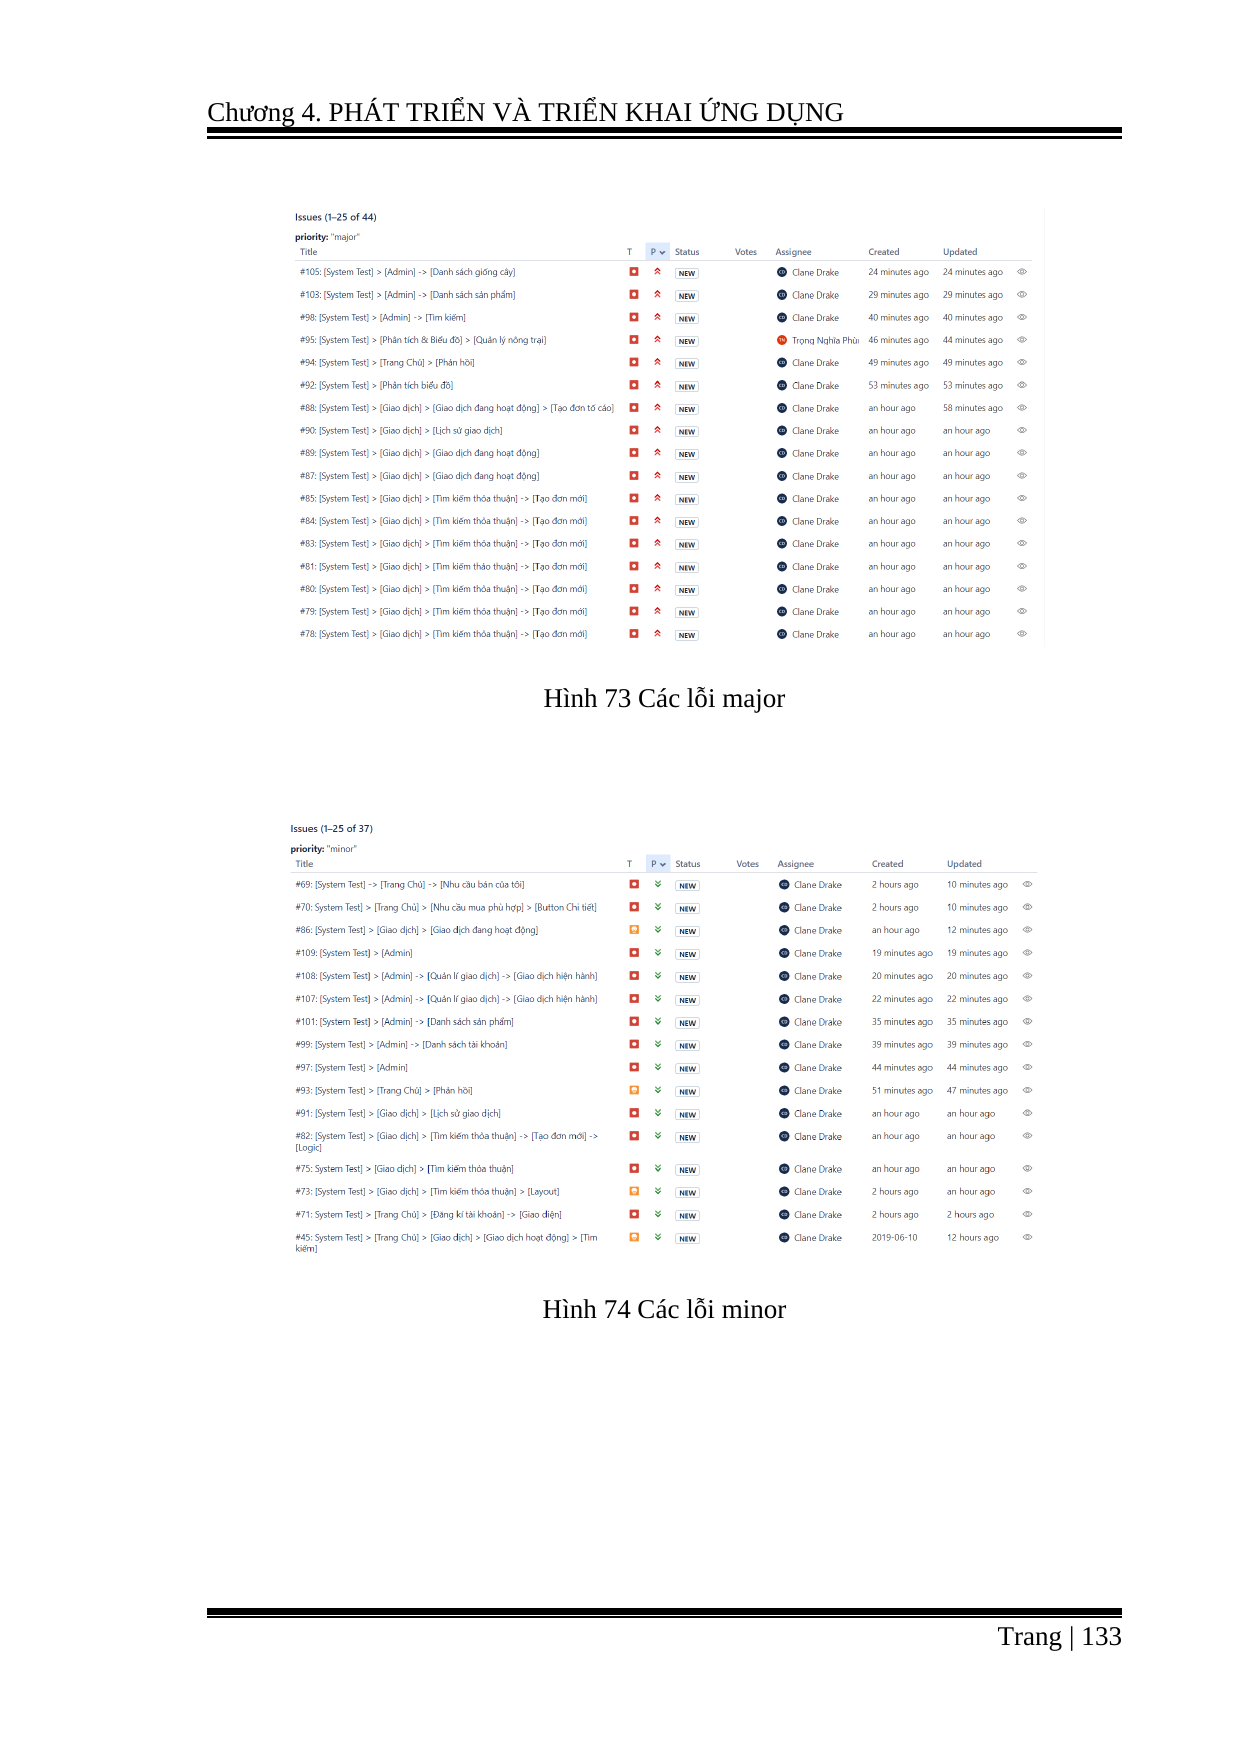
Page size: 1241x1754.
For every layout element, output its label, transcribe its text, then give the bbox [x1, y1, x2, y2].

text Hình 74 Các lỗi minor [207, 1293, 1122, 1324]
picture [281, 817, 1047, 1257]
picture [283, 207, 1045, 647]
text Hình 73 Các lỗi major [207, 682, 1122, 714]
